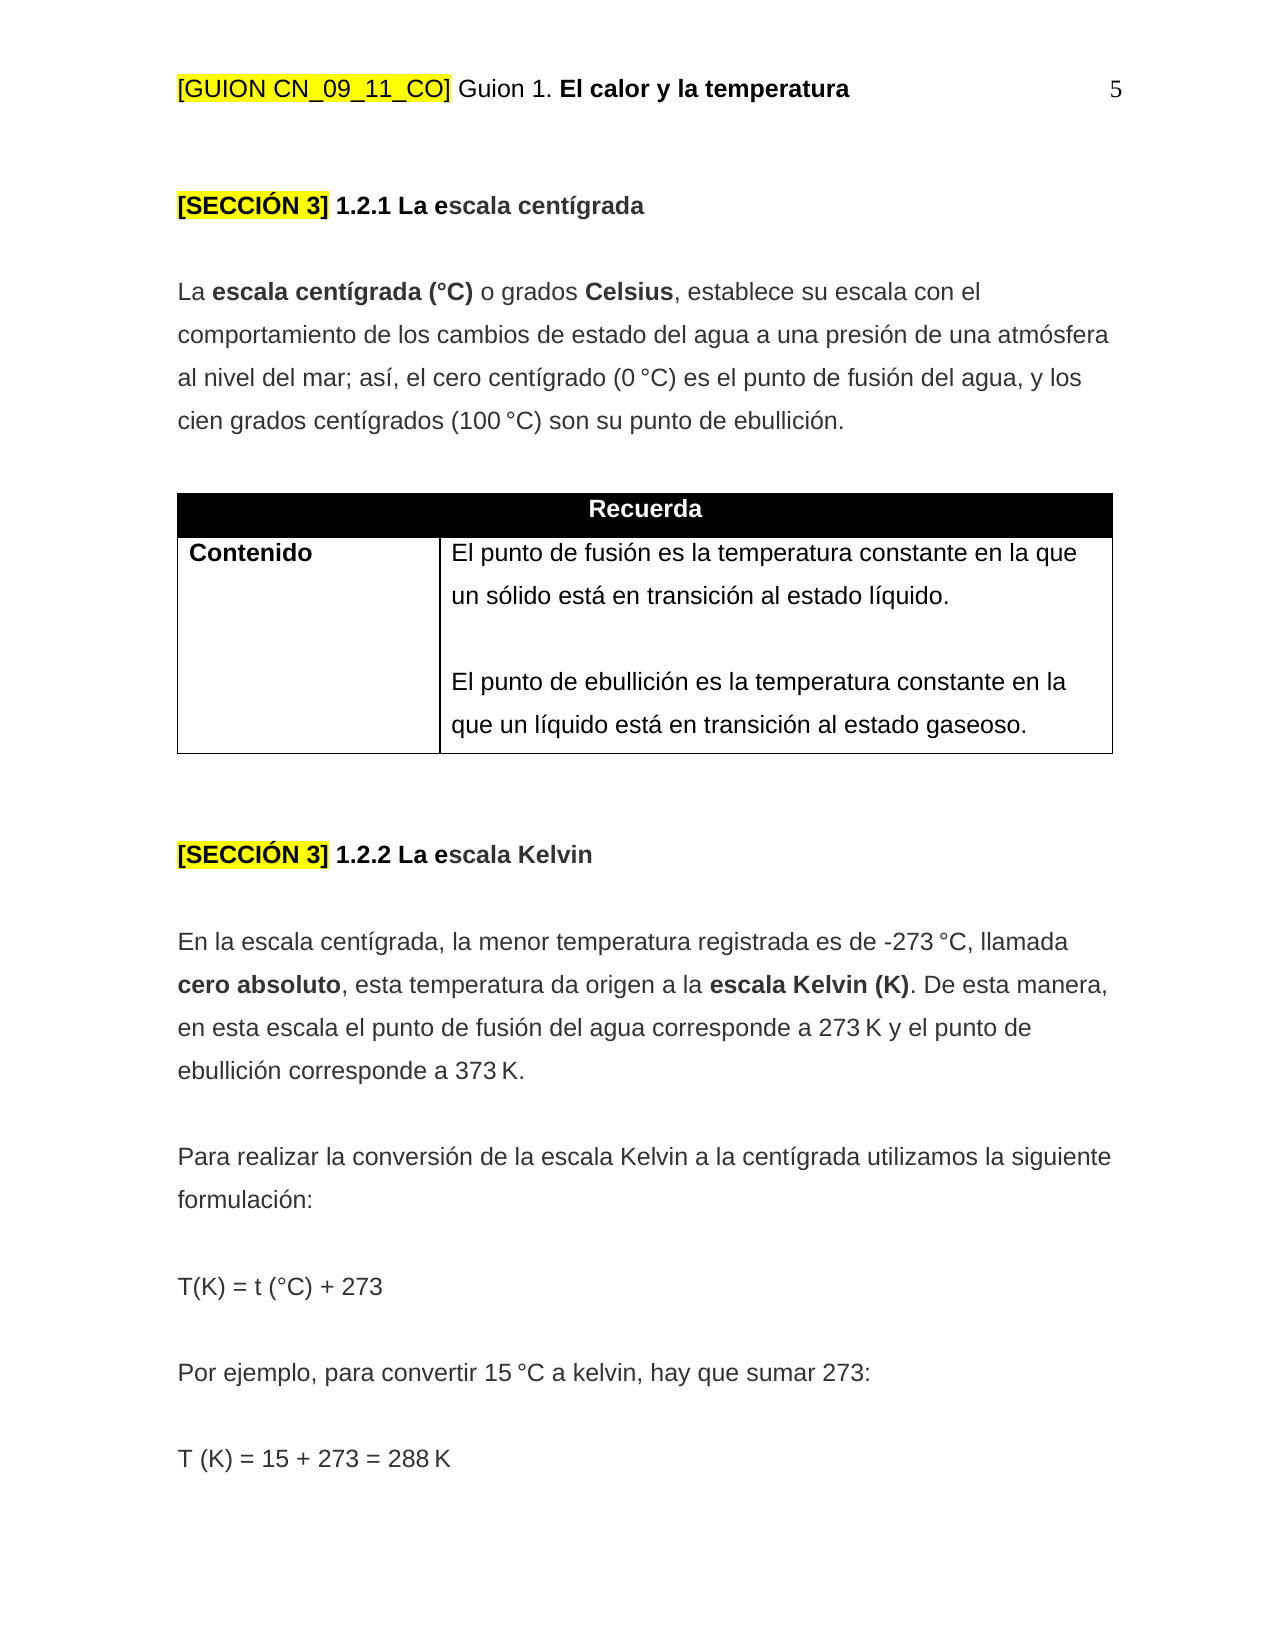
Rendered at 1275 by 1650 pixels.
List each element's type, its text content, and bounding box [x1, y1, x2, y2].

list En la escala centígrada, la menor temperatura registrada es de -273 °C, llamada cero absoluto, esta temperatura da origen a la escala Kelvin (K). De esta manera, en esta escala el punto de fusión del agua corresponde a 273 K y el punto de ebullición corresponde a 373 K. [177, 927, 1122, 1085]
text [SECCIÓN 3] 1.2.1 La escala centígrada [329, 191, 1122, 219]
list [SECCIÓN 3] 1.2.2 La escala Kelvin [329, 841, 1122, 869]
list T (K) = 15 + 273 = 288 K [177, 1444, 1122, 1473]
table_header Recuerda [178, 494, 1112, 537]
text La escala centígrada (°C) o grados Celsius, establece su escala con el comportamiento de los cambios de estado del agua a una presión de una atmósfera al nivel del mar; así, el cero centígrado (0 °C) es el punto de fusión del agua, y los cien grados centígrados (100 °C) son su punto de ebullición. [177, 277, 1122, 435]
list Para realizar la conversión de la escala Kelvin a la centígrada utilizamos la siguiente formulación: [177, 1142, 1122, 1214]
table_cell El punto de fusión es la temperatura constante en la que un sólido está en transición al estado líquido. El punto de ebullición es la temperatura constante en la que un líquido está en transición al estado gaseoso. [441, 538, 1112, 753]
list Por ejemplo, para convertir 15 °C a kelvin, hay que sumar 273: [177, 1358, 1122, 1387]
list T(K) = t (°C) + 273 [177, 1272, 1122, 1301]
table_cell Contenido [178, 538, 439, 753]
